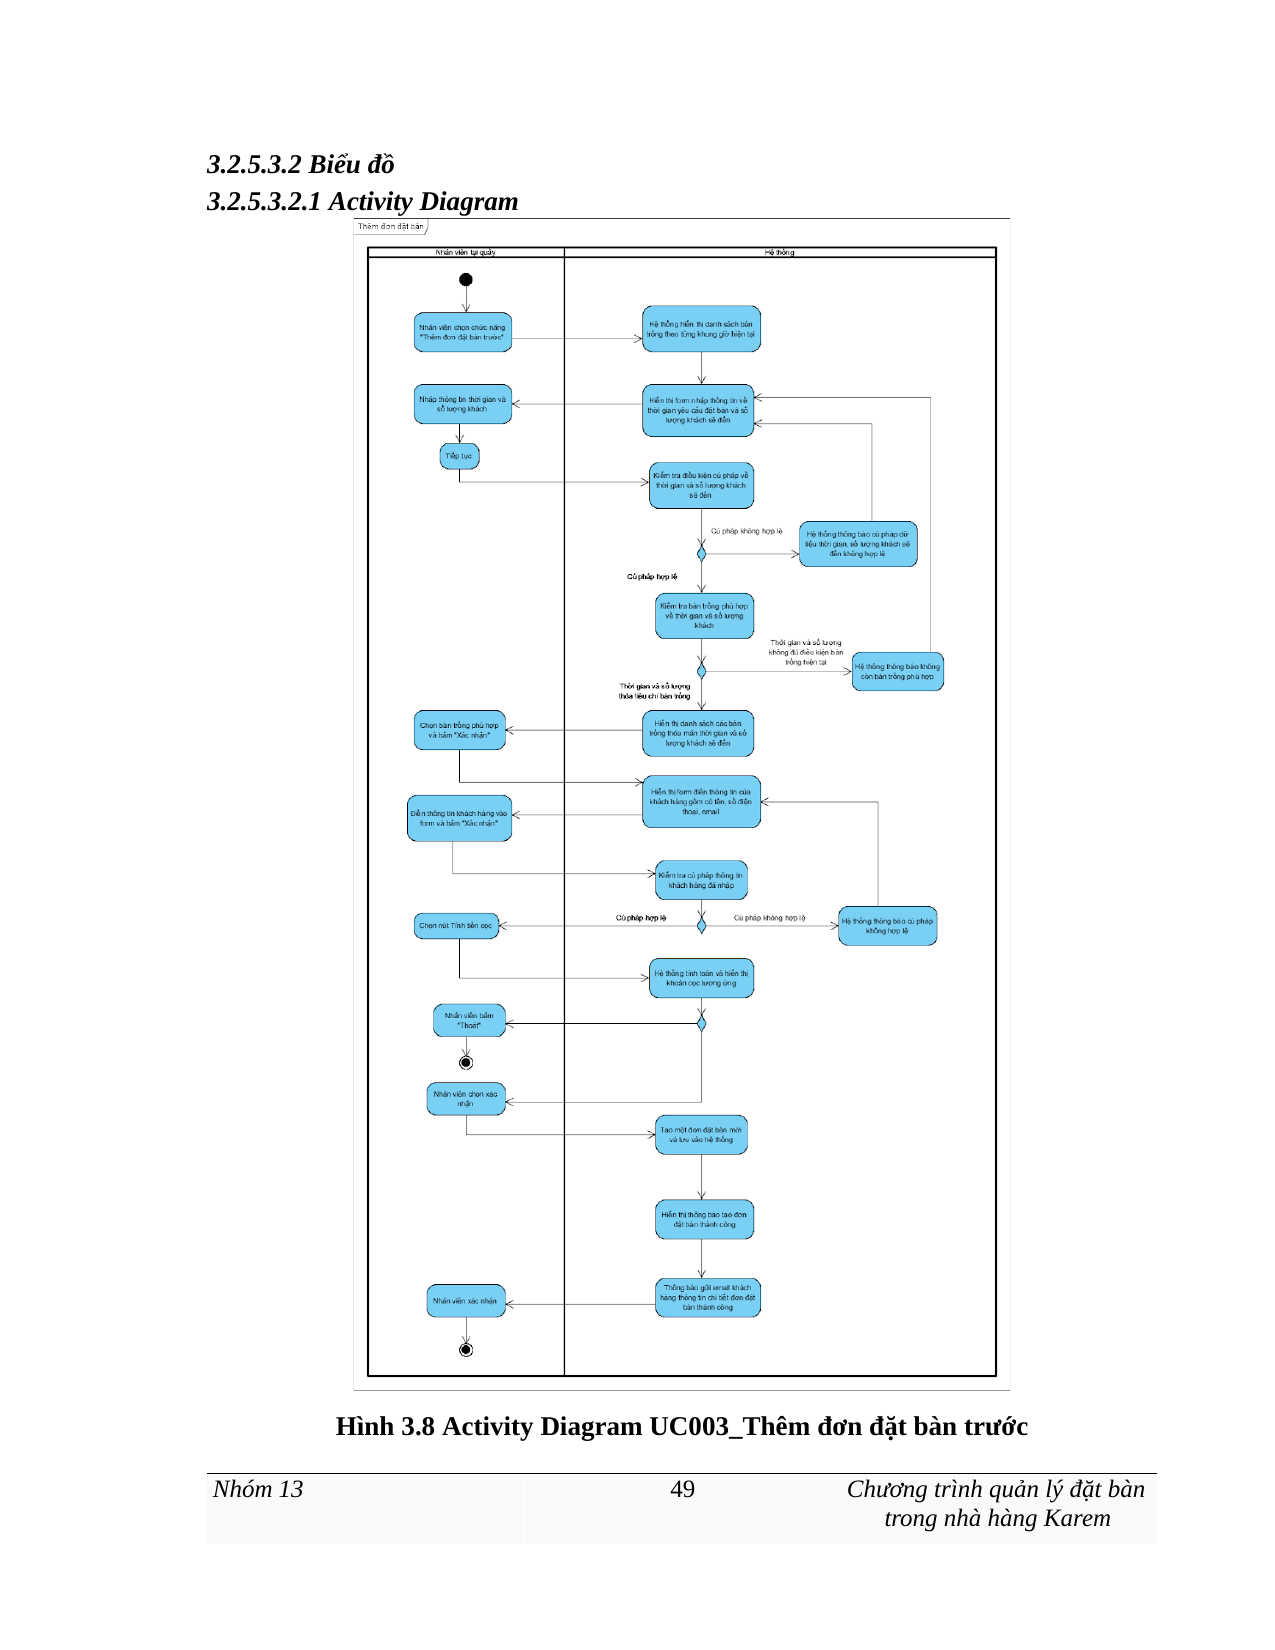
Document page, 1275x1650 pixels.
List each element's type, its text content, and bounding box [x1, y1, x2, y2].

subtitle Biểu đồ [207, 148, 1157, 179]
picture [353, 218, 1011, 1391]
subtitle Activity Diagram [207, 185, 1157, 217]
